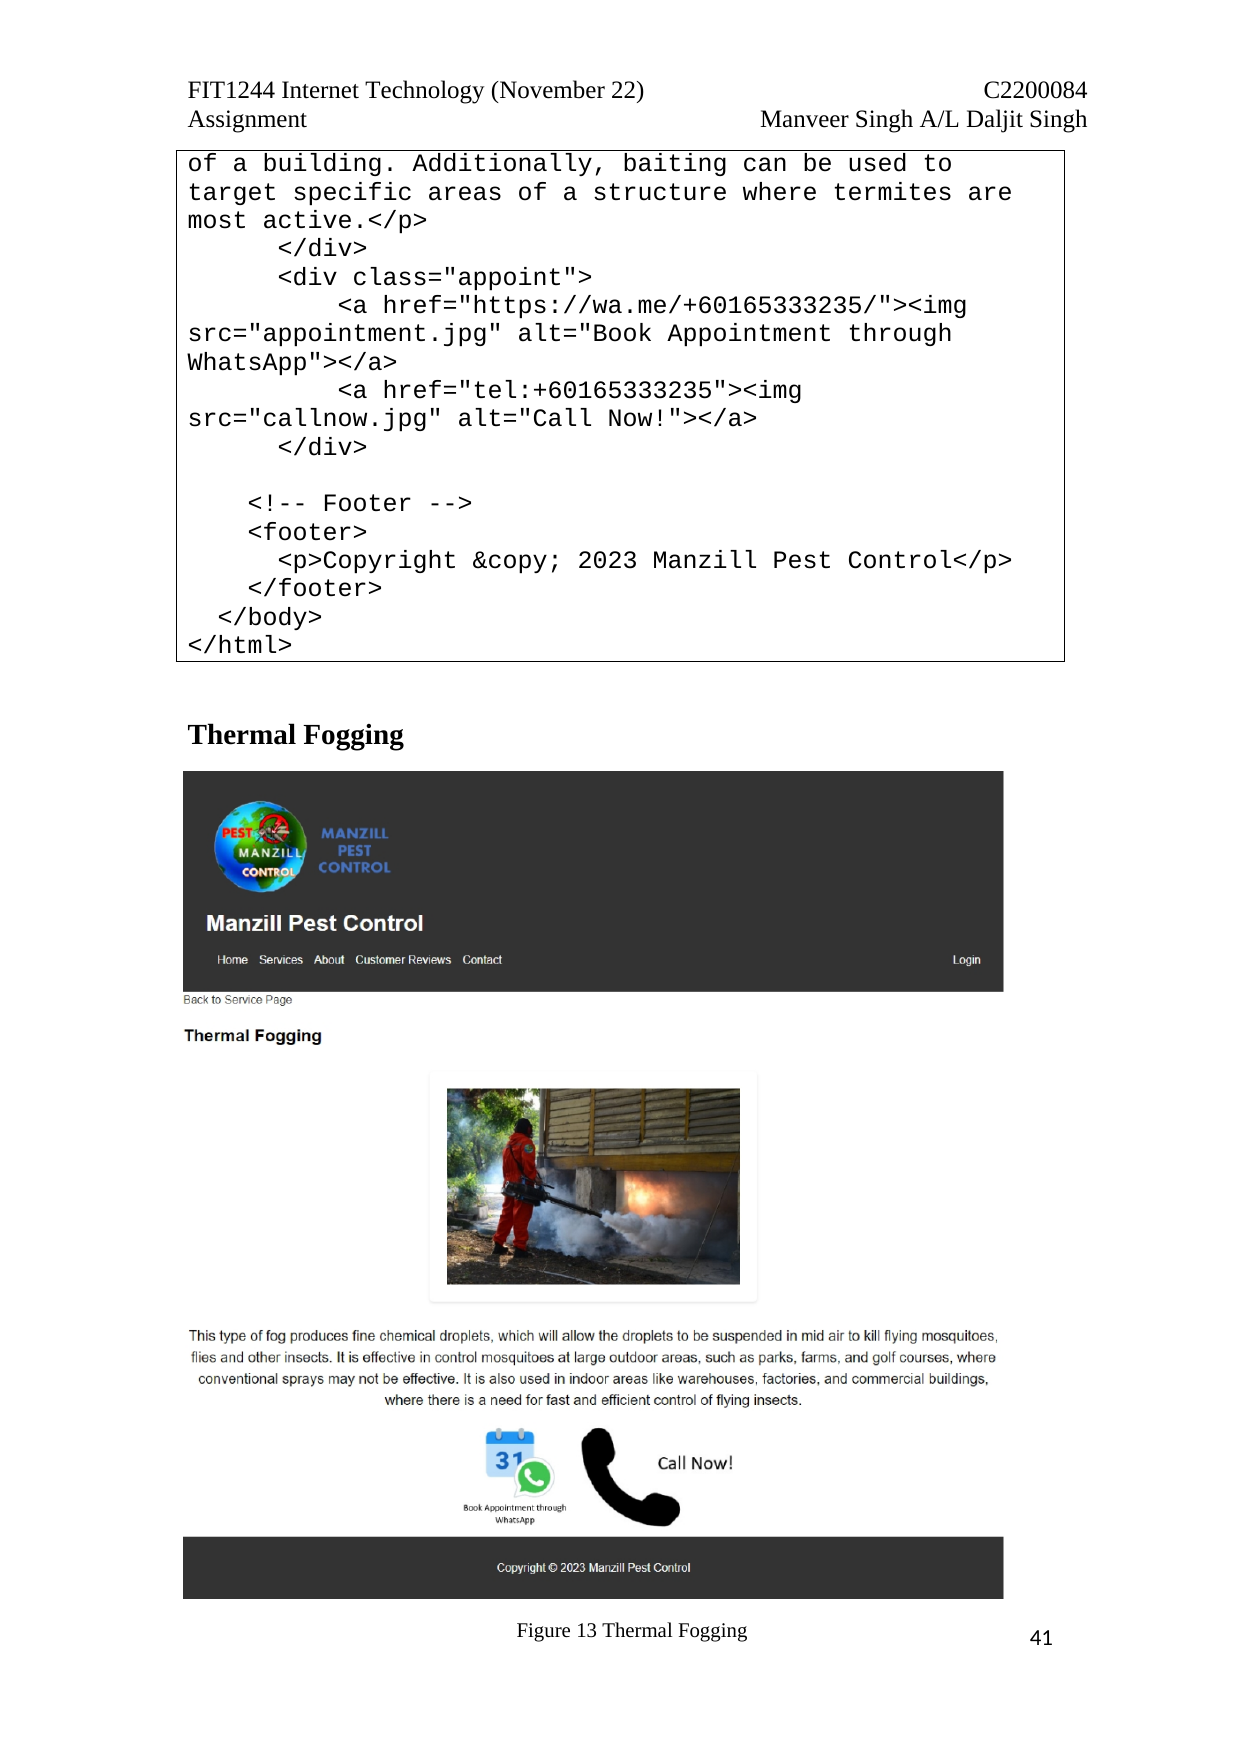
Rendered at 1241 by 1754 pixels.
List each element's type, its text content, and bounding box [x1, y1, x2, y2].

subtitle Thermal Fogging [187, 717, 1053, 787]
picture [160, 771, 1026, 1599]
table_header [177, 151, 1064, 661]
